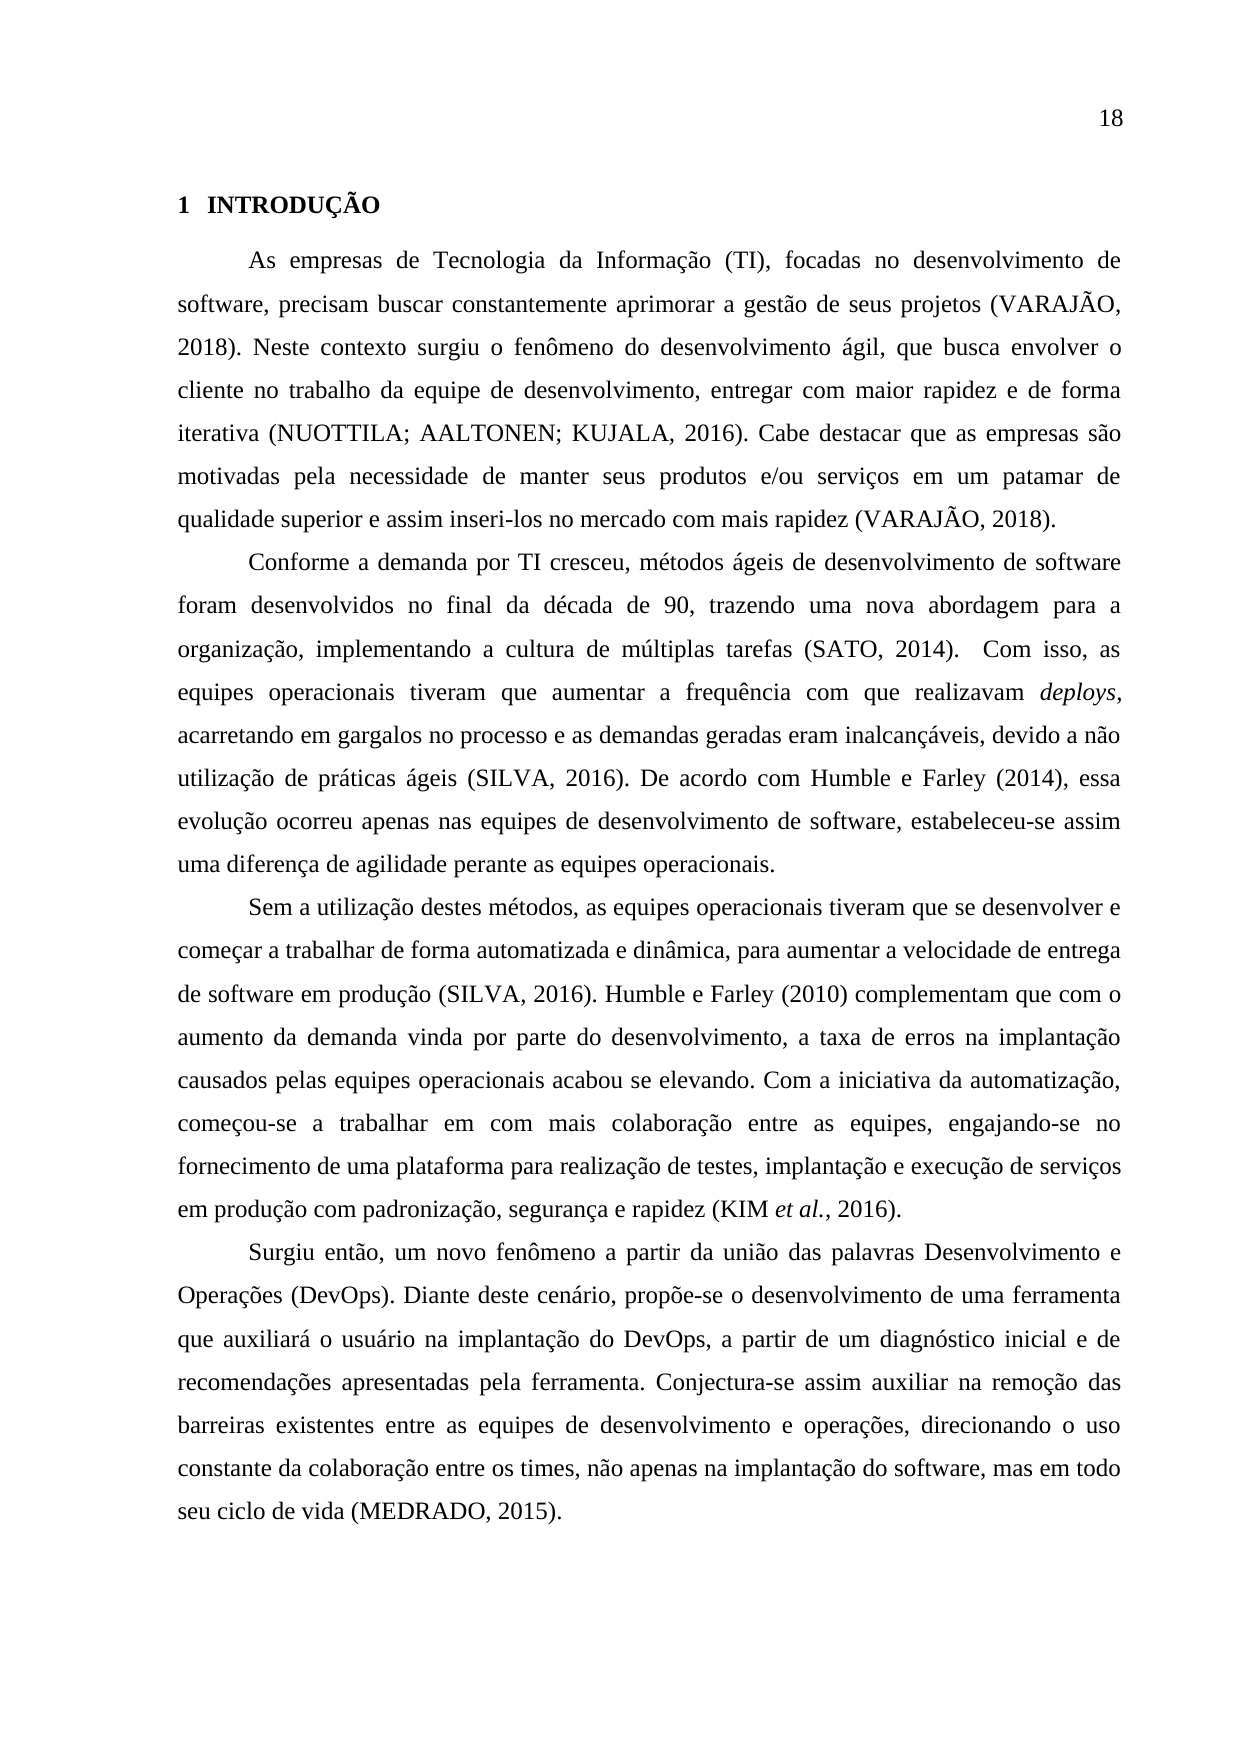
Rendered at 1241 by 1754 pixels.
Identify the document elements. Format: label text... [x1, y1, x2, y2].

subtitle Introdução [177, 190, 1122, 219]
text Sem a utilização destes métodos, as equipes operacionais tiveram que se desenvolver e começar a trabalhar de forma automatizada e dinâmica, para aumentar a velocidade de entrega de software em produção (SILVA, 2016). Humble e Farley (2010) complementam que com o aumento da demanda vinda por parte do desenvolvimento, a taxa de erros na implantação causados pelas equipes operacionais acabou se elevando. Com a iniciativa da automatização, começou-se a trabalhar em com mais colaboração entre as equipes, engajando-se no fornecimento de uma plataforma para realização de testes, implantação e execução de serviços em produção com padronização, segurança e rapidez (KIM et al., 2016). [177, 892, 1122, 1223]
text Surgiu então, um novo fenômeno a partir da união das palavras Desenvolvimento e Operações (DevOps). Diante deste cenário, propõe-se o desenvolvimento de uma ferramenta que auxiliará o usuário na implantação do DevOps, a partir de um diagnóstico inicial e de recomendações apresentadas pela ferramenta. Conjectura-se assim auxiliar na remoção das barreiras existentes entre as equipes de desenvolvimento e operações, direcionando o uso constante da colaboração entre os times, não apenas na implantação do software, mas em todo seu ciclo de vida (MEDRADO, 2015). [177, 1237, 1122, 1525]
text As empresas de Tecnologia da Informação (TI), focadas no desenvolvimento de software, precisam buscar constantemente aprimorar a gestão de seus projetos (VARAJÃO, 2018). Neste contexto surgiu o fenômeno do desenvolvimento ágil, que busca envolver o cliente no trabalho da equipe de desenvolvimento, entregar com maior rapidez e de forma iterativa (NUOTTILA; AALTONEN; KUJALA, 2016). Cabe destacar que as empresas são motivadas pela necessidade de manter seus produtos e/ou serviços em um patamar de qualidade superior e assim inseri-los no mercado com mais rapidez (VARAJÃO, 2018). [177, 246, 1122, 533]
text Conforme a demanda por TI cresceu, métodos ágeis de desenvolvimento de software foram desenvolvidos no final da década de 90, trazendo uma nova abordagem para a organização, implementando a cultura de múltiplas tarefas (SATO, 2014). Com isso, as equipes operacionais tiveram que aumentar a frequência com que realizavam deploys, acarretando em gargalos no processo e as demandas geradas eram inalcançáveis, devido a não utilização de práticas ágeis (SILVA, 2016). De acordo com Humble e Farley (2014), essa evolução ocorreu apenas nas equipes de desenvolvimento de software, estabeleceu-se assim uma diferença de agilidade perante as equipes operacionais. [177, 547, 1122, 878]
